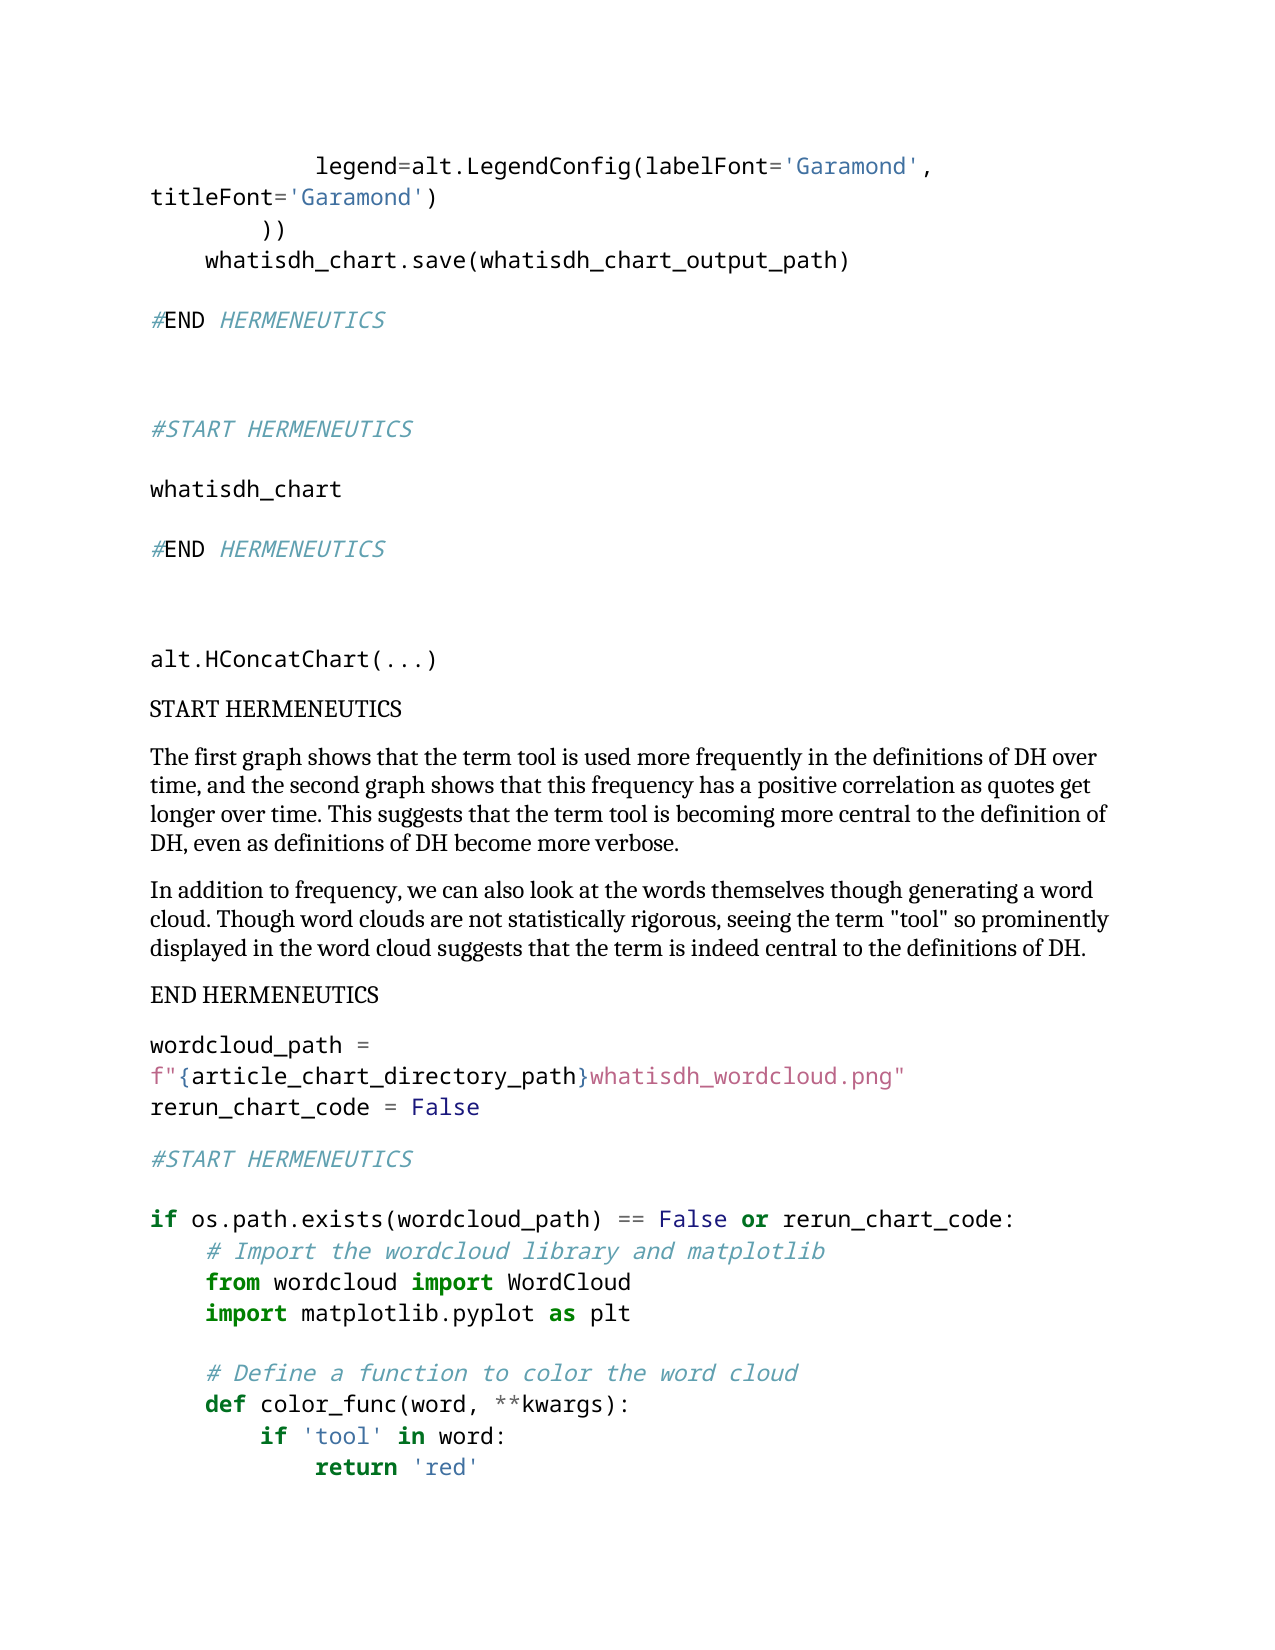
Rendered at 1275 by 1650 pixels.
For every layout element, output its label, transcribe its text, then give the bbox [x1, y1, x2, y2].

text START HERMENEUTICS [150, 695, 1125, 724]
text In addition to frequency, we can also look at the words themselves though generating a word cloud. Though word clouds are not statistically rigorous, seeing the term "tool" so prominently displayed in the word cloud suggests that the term is indeed central to the definitions of DH. [150, 876, 1125, 962]
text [150, 150, 1125, 392]
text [150, 1143, 1125, 1482]
text alt.HConcatChart(...) [150, 643, 1125, 674]
text wordcloud_path = f"{article_chart_directory_path}whatisdh_wordcloud.png" rerun_chart_code = False [150, 1029, 1125, 1122]
text The first graph shows that the term tool is used more frequently in the definitions of DH over time, and the second graph shows that this frequency has a positive correlation as quotes get longer over time. This suggests that the term tool is becoming more central to the definition of DH, even as definitions of DH become more verbose. [150, 742, 1125, 857]
text END HERMENEUTICS [150, 981, 1125, 1010]
text #START HERMENEUTICS whatisdh_chart #END HERMENEUTICS [150, 413, 1125, 622]
